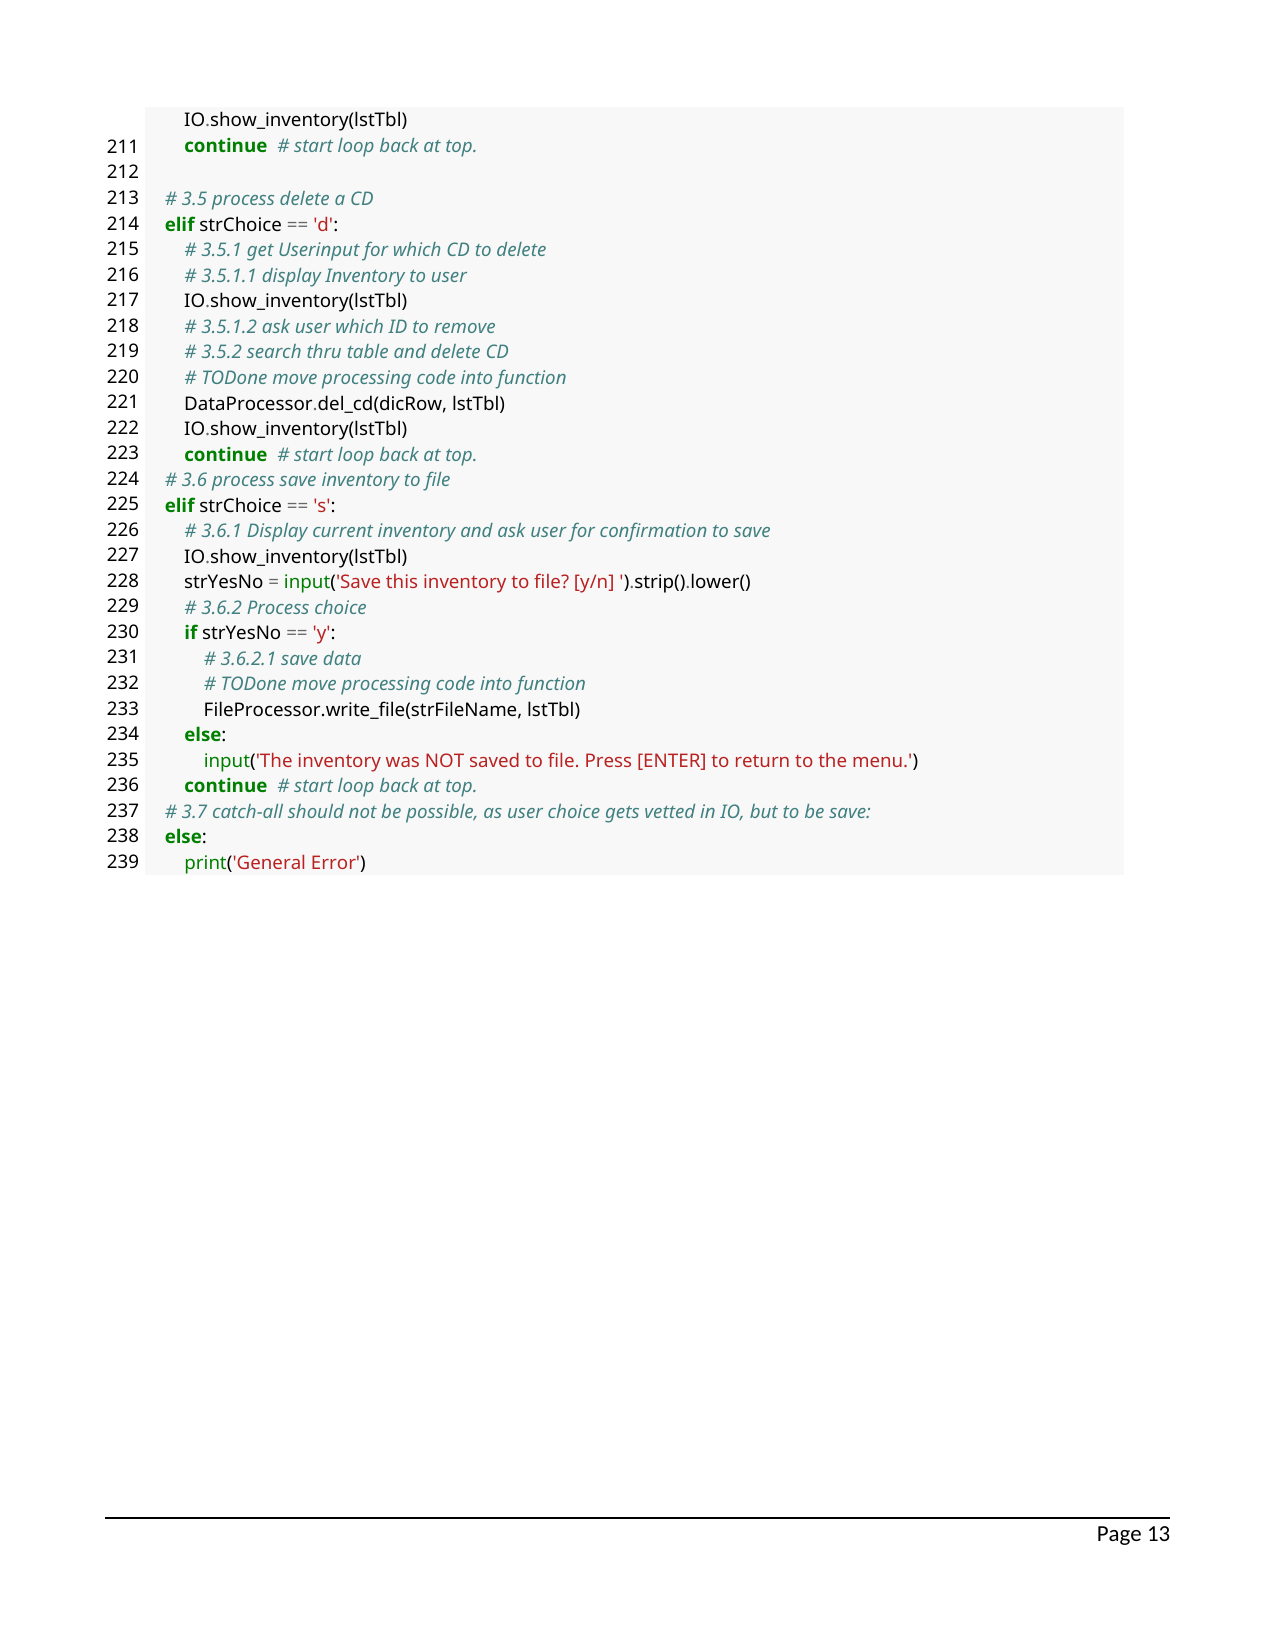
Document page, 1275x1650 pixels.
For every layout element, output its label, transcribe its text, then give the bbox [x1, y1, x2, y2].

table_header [105, 105, 143, 902]
table_header #------------------------------------------# # Title: CDInventory.py # Desc: Working with classes and functions. # Change Log: (Who, When, What) # DBiesinger, 2030-Jan-01, Created File # fabiosacca, 2022-Nov-20, Updated File from starter code. Resolved TODOs #------------------------------------------# # -- DATA -- # strChoice = '' # User input lstTbl = [] # list of lists to hold data dicRow = {} # list of data row strFileName = 'CDInventory.txt' # data storage file objFile = None # file object # -- PROCESSING -- # class DataProcessor: # TODone add functions for processing here """Processing the data held in memory during runtime""" @staticmethod def add_cd(data, table): """Function to manage data ingestion from user input to a list of dictionaries Adds data from user entry into a 2D table (list of dicts) in memory during runtime. Args: data (list): values entered by user for ID, CD Title, Artist Name table (list of dict): 2D data structure (list of dicts) that holds the data during runtime Returns: Confirmation message the CD was added to inventory. """ strID = input('Enter ID: ').strip() strTitle = input('What is the CD\'s title? ').strip() stArtist = input('What is the Artist\'s name? ').strip() intID = int(strID) dicRow = {'ID': intID, 'Title': strTitle, 'Artist': stArtist} lstTbl.append(dicRow) print('The CD was added to Inventory') @staticmethod def del_cd(ID, table): """Function to manage data removal from list of dictionaries based on user input Remove a row from a 2D table (list of dicts) in memory during runtime. Args: ID: ID to be deleted table (list of dict): 2D data structure (list of dicts) that holds the data during runtime Returns: Confirmation message the CD was removed or not found. """ intIDDel = int(input('Which ID would you like to delete? ').strip()) intRowNr = -1 blnCDRemoved = False for row in lstTbl: intRowNr += 1 if row['ID'] == intIDDel: del lstTbl[intRowNr] blnCDRemoved = True break if blnCDRemoved: print('The CD was removed') else: print('Could not find this CD!') class FileProcessor: """Processing the data to and from text file""" @staticmethod def read_file(file_name, table): """Function to manage data ingestion from file to a list of dictionaries Reads the data from file identified by file_name into a 2D table (list of dicts) table one line in the file represents one dictionary row in table. Args: file_name (string): name of file used to read the data from table (list of dict): 2D data structure (list of dicts) that holds the data during runtime Returns: None. """ table.clear() # this clears existing data and allows to load data from file objFile = open(file_name, 'r') for line in objFile: data = line.strip().split(',') dicRow = {'ID': int(data[0]), 'Title': data[1], 'Artist': data[2]} table.append(dicRow) objFile.close() @staticmethod def write_file(file_name, table): # ToDONE Add code here """Function to manage data storage from a list of dictionaries to a file Saves the data to file identified by file_name from a 2D table (list of lists). Args: file_name (string): name of file used to write the data from table (list of dict): 2D data structure (list of dicts) that holds the data during runtime Returns: None. """ objFile = open(strFileName, 'w') for row in lstTbl: lstValues = list(row.values()) lstValues[0] = str(lstValues[0]) objFile.write(','.join(lstValues) + '\n') objFile.close() # -- PRESENTATION (Input/Output) -- # class IO: """Handling Input / Output""" @staticmethod def print_menu(): """Displays a menu of choices to the user Args: None. Returns: None. """ print('\nMenu\n\n[l] Load Inventory from file\n[a] Add CD\n[i] Display Current Inventory') print('[d] Delete CD from Inventory\n[s] Save Inventory to file\n[x] Exit\n') @staticmethod def menu_choice(): """Gets user input for menu selection Args: None. Returns: choice (string): a lower case sting of the users input out of the choices l, a, i, d, s or x """ choice = ' ' while choice not in ['l', 'a', 'i', 'd', 's', 'x']: choice = input('Which operation would you like to perform? [l, a, i, d, s or x]: ').lower().strip() print() # Add extra space for layout return choice @staticmethod def show_inventory(table): """Displays current inventory table Args: table (list of dict): 2D data structure (list of dicts) that holds the data during runtime. Returns: None. """ print('======= The Current Inventory: =======') print('ID\tCD Title (by: Artist)\n') for row in table: print('{}\t{} (by:{})'.format(*row.values())) print('======================================') # ToDone add I/O functions as needed # 1. When program starts, read in the currently saved Inventory FileProcessor.read_file(strFileName, lstTbl) # 2. start main loop while True: # 2.1 Display Menu to user and get choice IO.print_menu() strChoice = IO.menu_choice() # 3. Process menu selection # 3.1 process exit first if strChoice == 'x': break # 3.2 process load inventory if strChoice == 'l': print('WARNING: If you continue, all unsaved data will be lost and the Inventory re-loaded from file.') strYesNo = input('Type \'yes\' to continue and reload from file. Otherwise reload will be canceled: ') if strYesNo.lower() == 'yes': print('reloading...') FileProcessor.read_file(strFileName, lstTbl) IO.show_inventory(lstTbl) else: input('canceling... Inventory data NOT reloaded. Press [ENTER] to continue to the menu.') IO.show_inventory(lstTbl) continue # start loop back at top. # 3.3 process add a CD elif strChoice == 'a': # 3.3.1 Ask user for new ID, CD Title and Artist # TODone move IO code into function # 3.3.2 Add item to the table # TODone move processing code into function DataProcessor.add_cd(dicRow, lstTbl) IO.show_inventory(lstTbl) continue # start loop back at top. # 3.4 process display current inventory elif strChoice == 'i': IO.show_inventory(lstTbl) continue # start loop back at top. # 3.5 process delete a CD elif strChoice == 'd': # 3.5.1 get Userinput for which CD to delete # 3.5.1.1 display Inventory to user IO.show_inventory(lstTbl) # 3.5.1.2 ask user which ID to remove # 3.5.2 search thru table and delete CD # TODone move processing code into function DataProcessor.del_cd(dicRow, lstTbl) IO.show_inventory(lstTbl) continue # start loop back at top. # 3.6 process save inventory to file elif strChoice == 's': # 3.6.1 Display current inventory and ask user for confirmation to save IO.show_inventory(lstTbl) strYesNo = input('Save this inventory to file? [y/n] ').strip().lower() # 3.6.2 Process choice if strYesNo == 'y': # 3.6.2.1 save data # TODone move processing code into function FileProcessor.write_file(strFileName, lstTbl) else: input('The inventory was NOT saved to file. Press [ENTER] to return to the menu.') continue # start loop back at top. # 3.7 catch-all should not be possible, as user choice gets vetted in IO, but to be save: else: print('General Error') [144, 105, 1126, 902]
